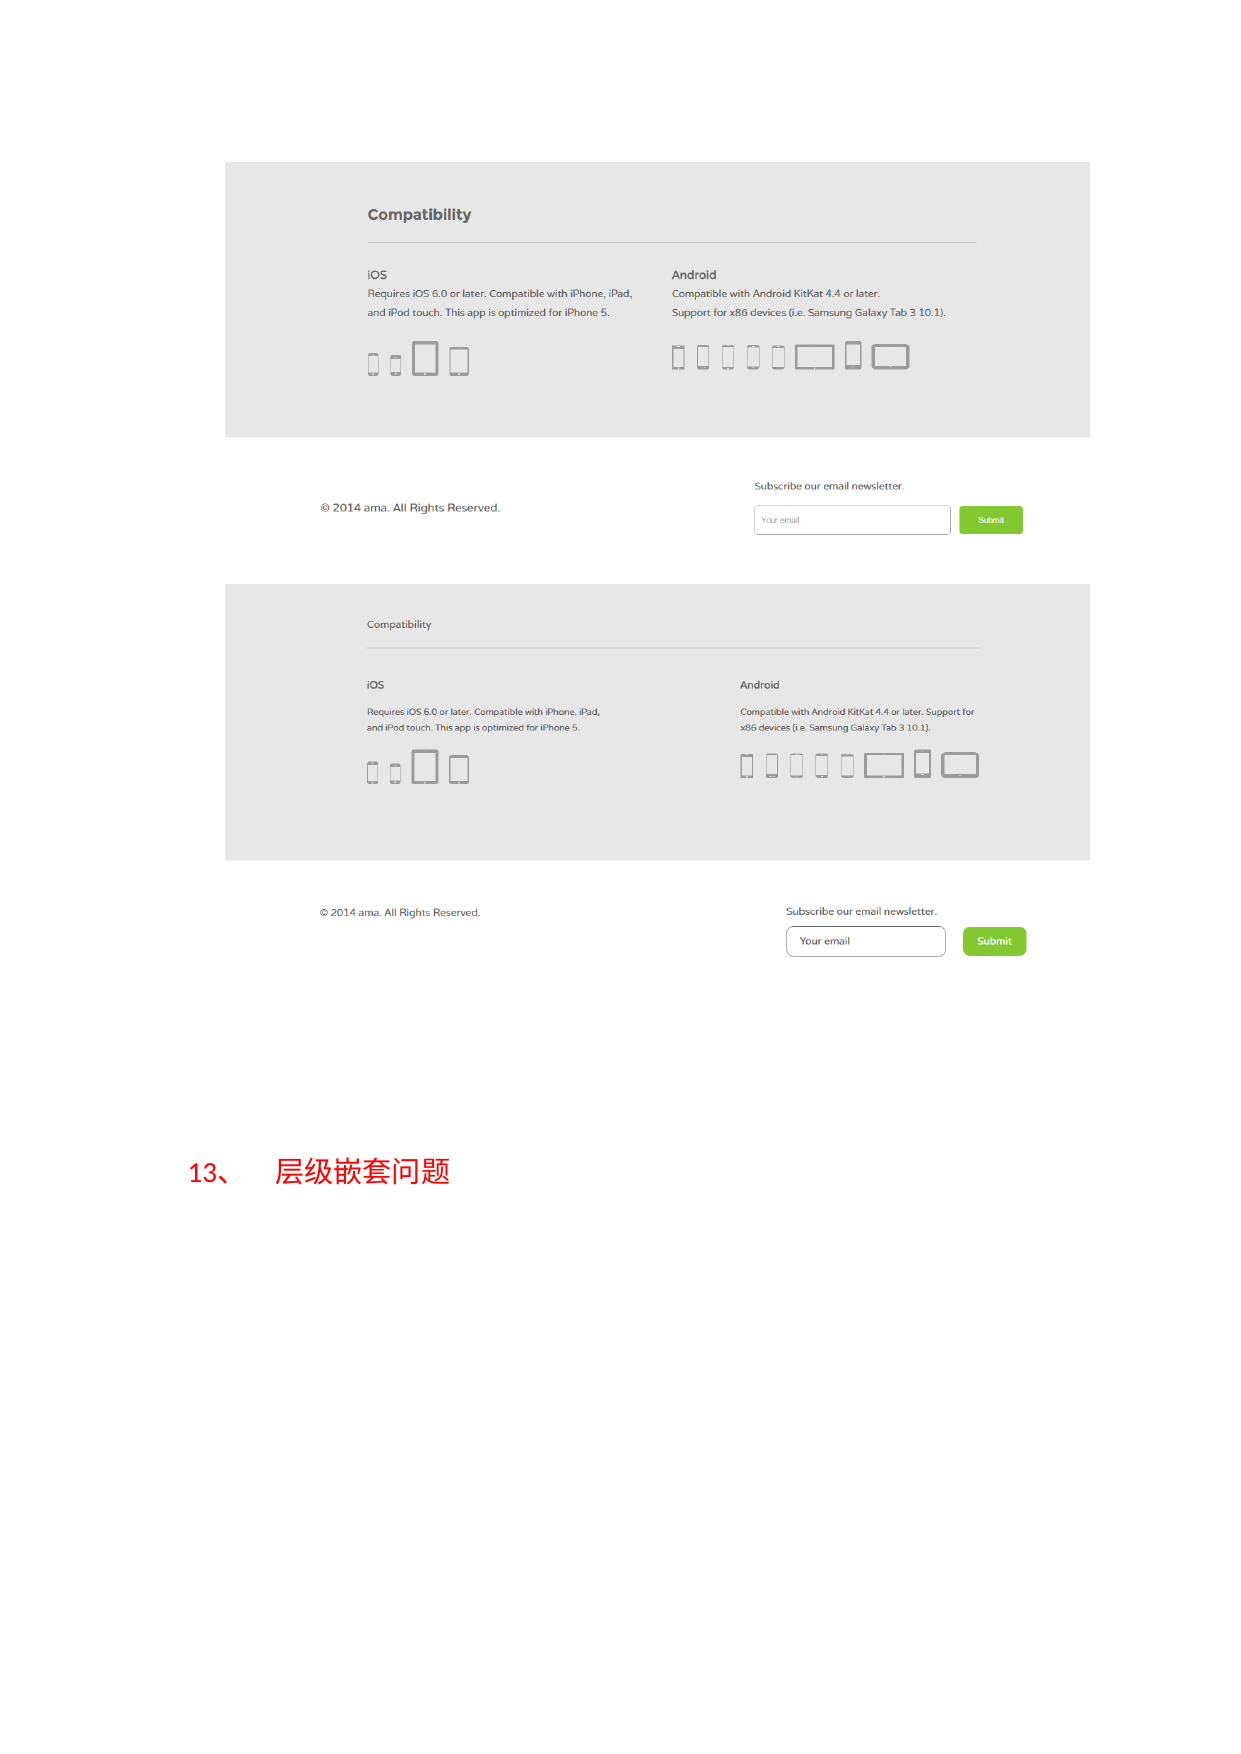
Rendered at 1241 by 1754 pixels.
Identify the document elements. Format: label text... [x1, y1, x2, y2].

picture [225, 584, 1091, 982]
list 层级嵌套问题 [187, 1137, 1053, 1202]
picture [225, 162, 1091, 556]
